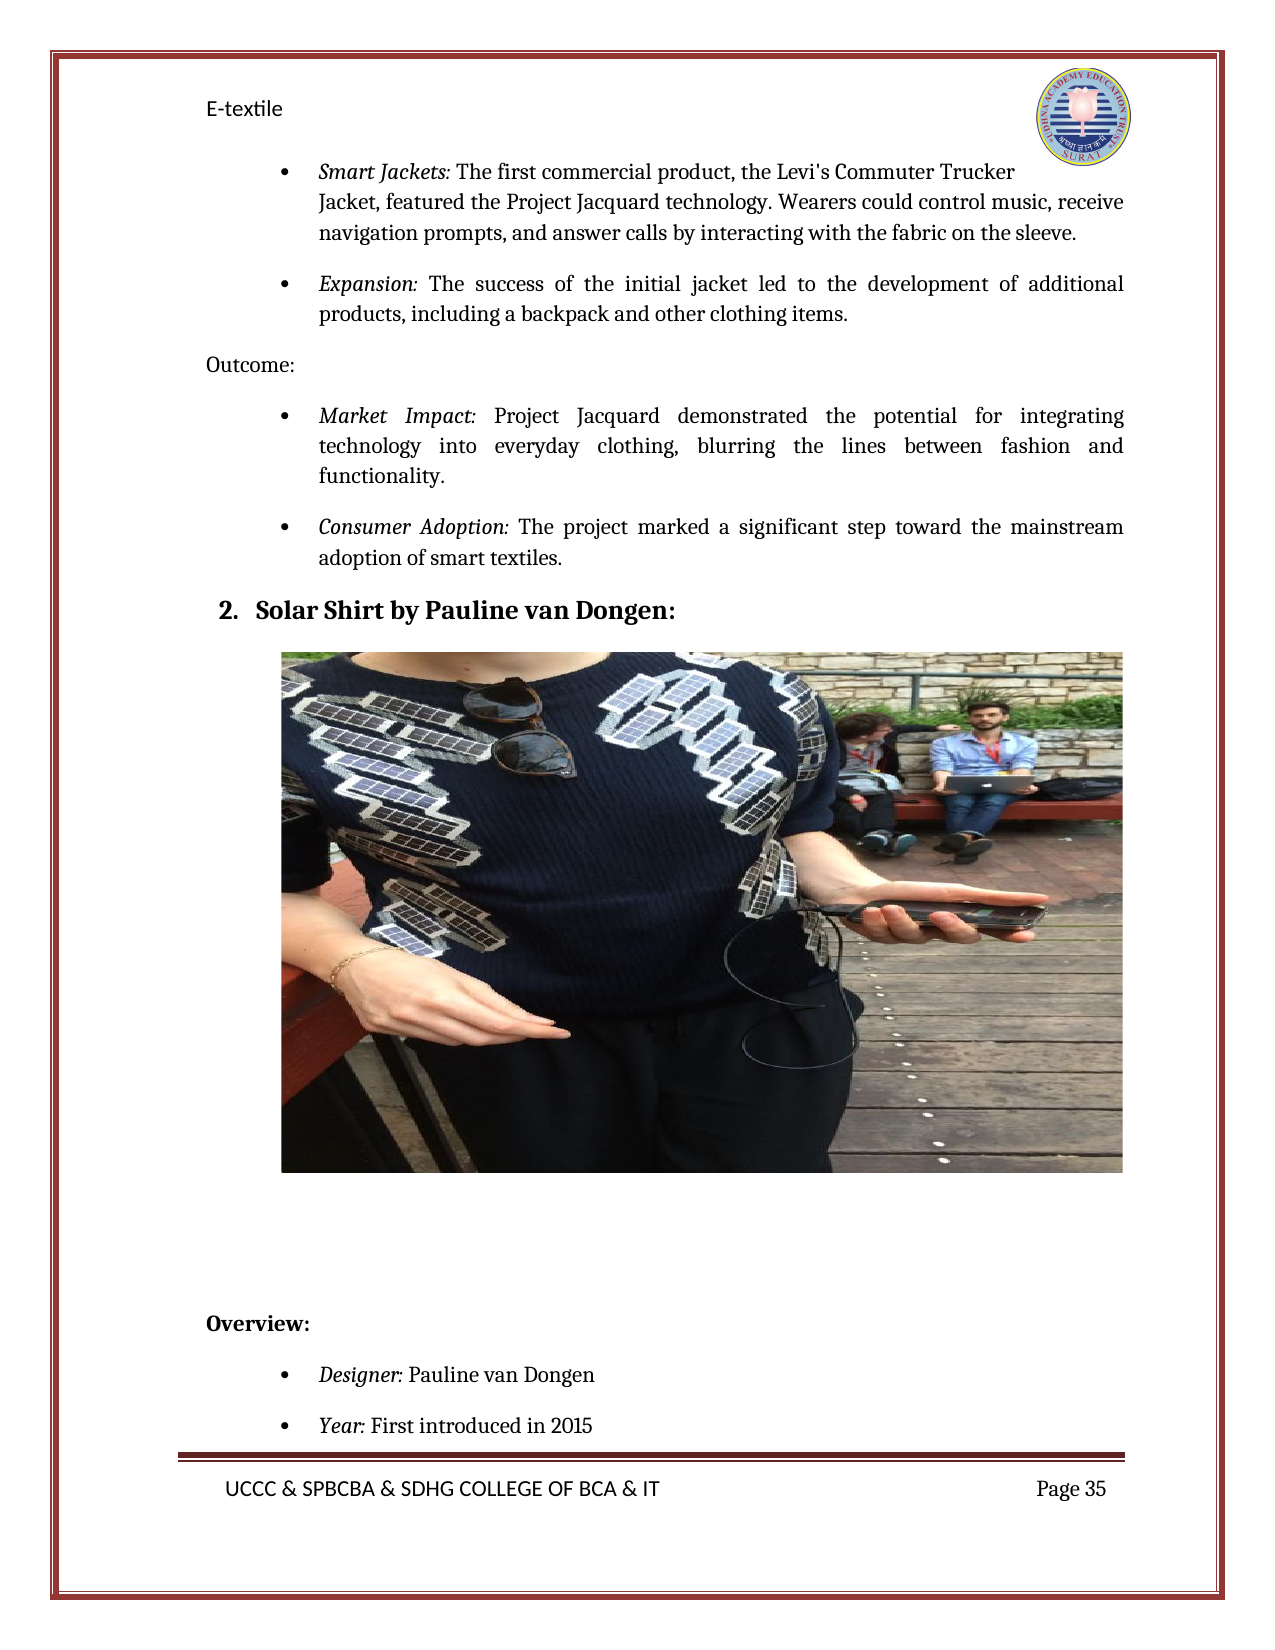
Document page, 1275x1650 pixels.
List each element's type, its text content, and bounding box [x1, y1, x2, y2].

list Market Impact: Project Jacquard demonstrated the potential for integrating technology into everyday clothing, blurring the lines between fashion and functionality. [281, 403, 1125, 489]
picture [1035, 68, 1132, 166]
list Expansion: The success of the initial jacket led to the development of additional products, including a backpack and other clothing items. [281, 270, 1125, 327]
list Solar Shirt by Pauline van Dongen: [219, 595, 1125, 627]
list Year: First introduced in 2015 [281, 1413, 1125, 1439]
text Outcome: [206, 352, 1125, 378]
list Designer: Pauline van Dongen [281, 1362, 1125, 1388]
picture [281, 652, 1123, 1173]
text Overview: [206, 1311, 1125, 1337]
list Consumer Adoption: The project marked a significant step toward the mainstream adoption of smart textiles. [281, 514, 1125, 571]
list Smart Jackets: The first commercial product, the Levi's Commuter Trucker Jacket, featured the Project Jacquard technology. Wearers could control music, receive navigation prompts, and answer calls by interacting with the fabric on the sleeve. [281, 159, 1125, 246]
